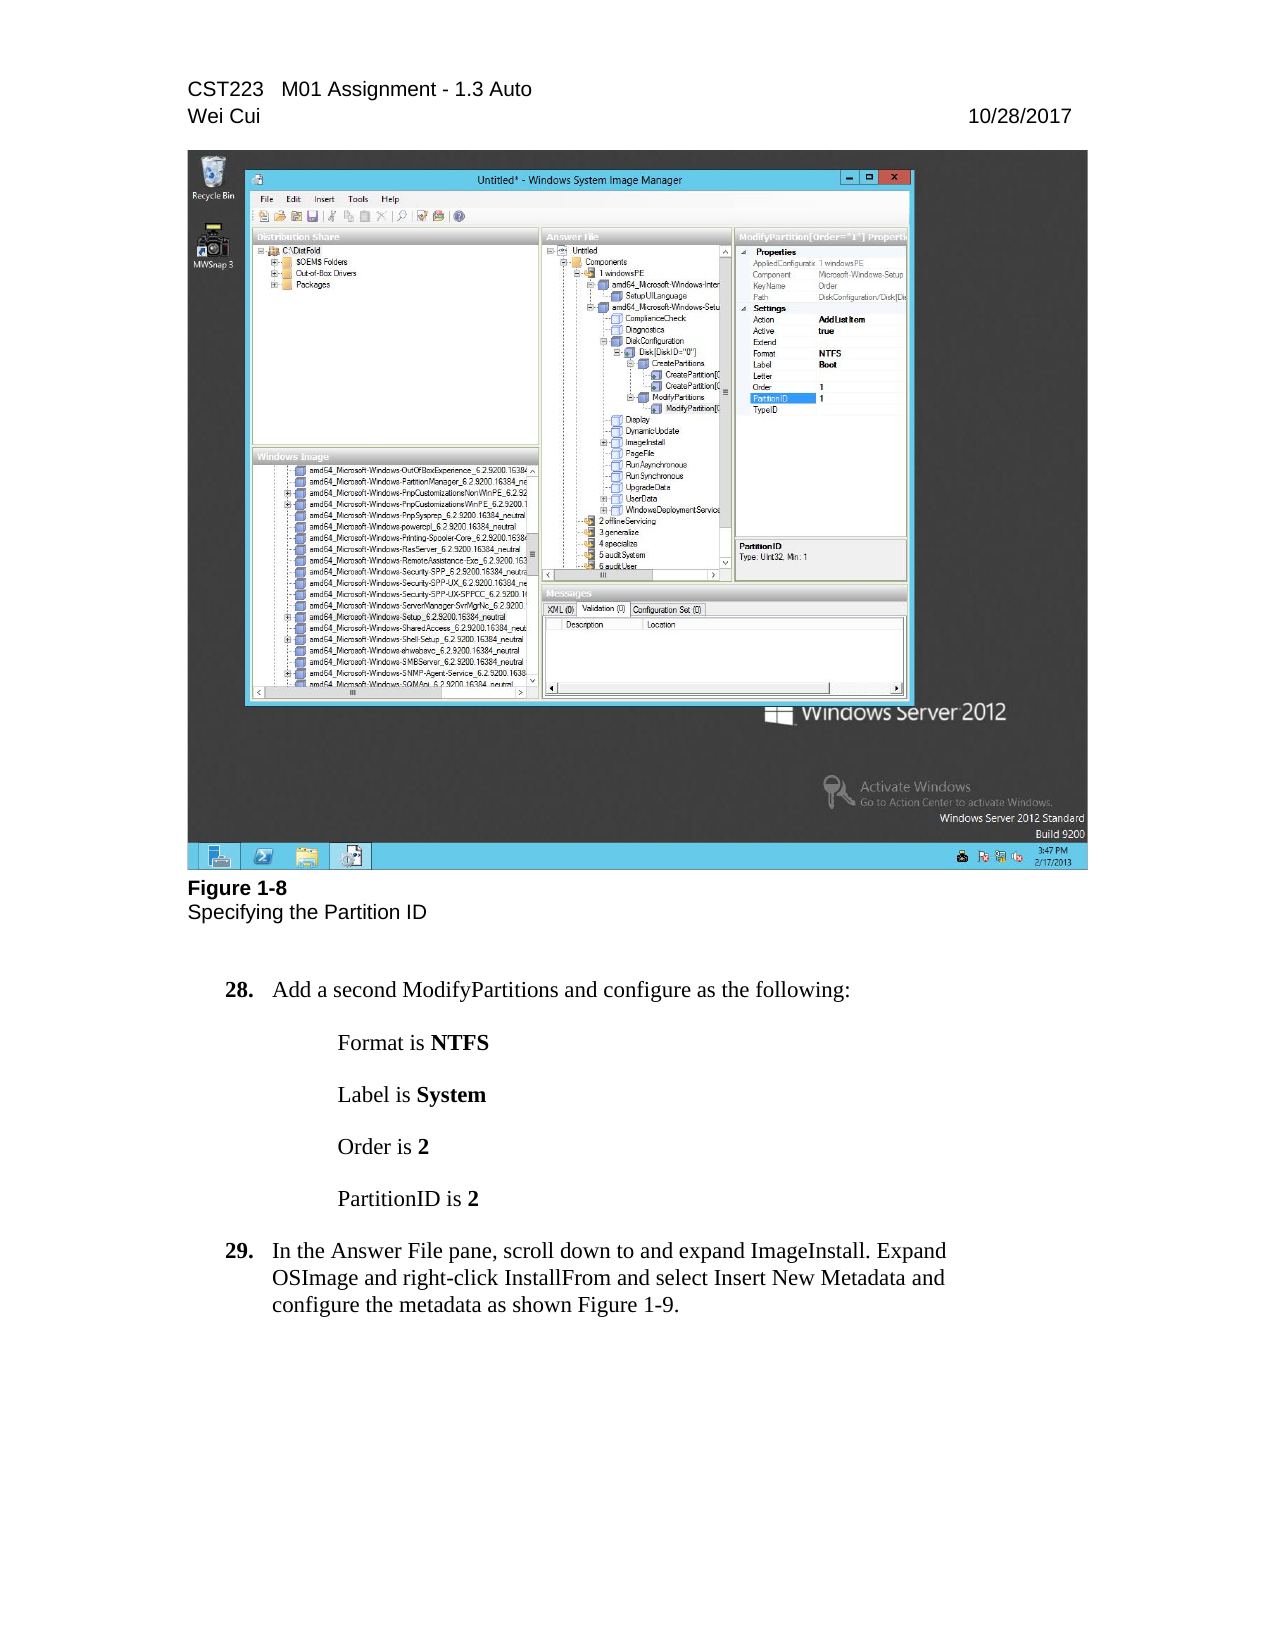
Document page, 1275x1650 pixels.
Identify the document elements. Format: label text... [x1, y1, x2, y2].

text Figure 1-8 [187, 876, 1087, 900]
picture [187, 150, 1088, 870]
text Order is 2 [225, 1132, 1022, 1159]
text Label is System [225, 1080, 1022, 1107]
text 29. In the Answer File pane, scroll down to and expand ImageInstall. Expand OSImage and right-click InstallFrom and select Insert New Metadata and configure the metadata as shown Figure 1-9. [225, 1237, 1022, 1345]
text Specifying the Partition ID [187, 900, 1087, 924]
text Format is NTFS [225, 1028, 1022, 1055]
text 28. Add a second ModifyPartitions and configure as the following: [225, 976, 1022, 1003]
text PartitionID is 2 [225, 1184, 1022, 1212]
